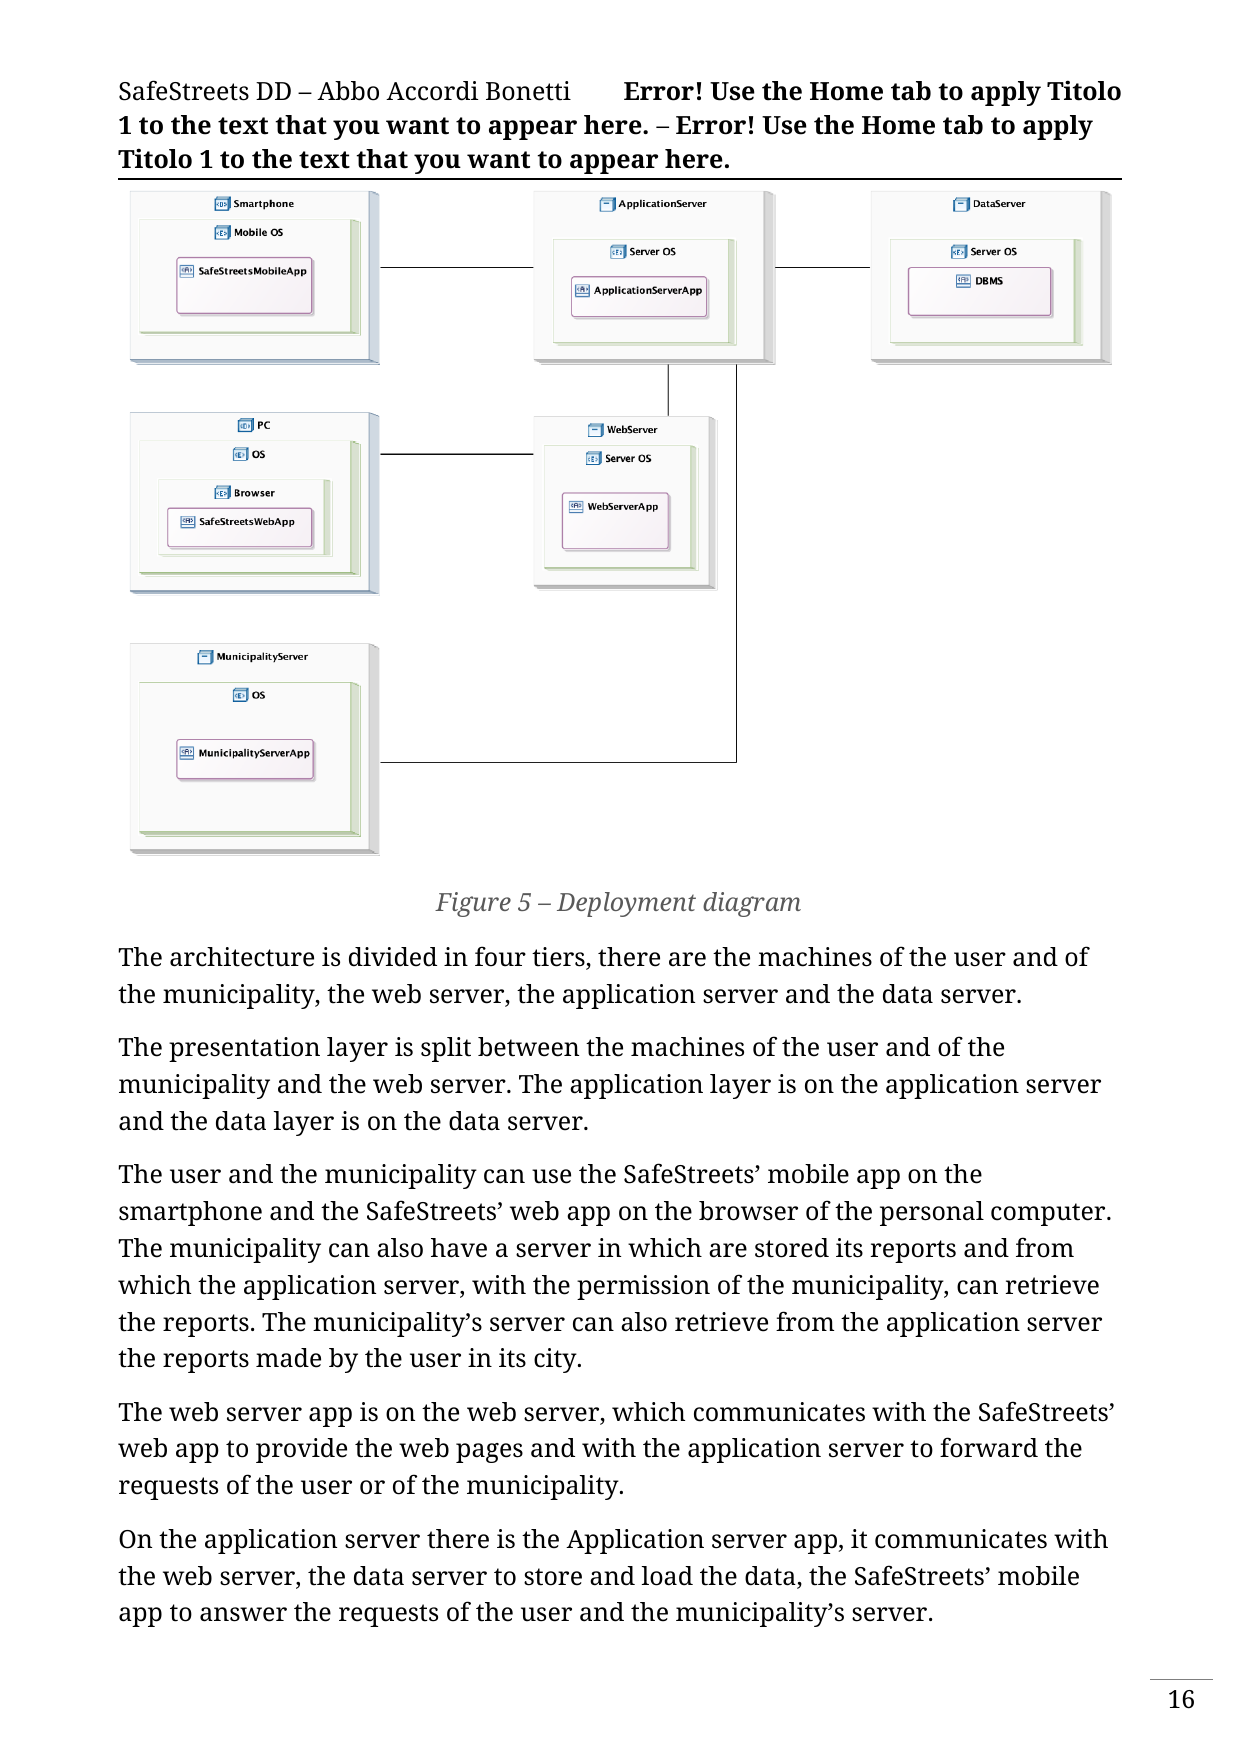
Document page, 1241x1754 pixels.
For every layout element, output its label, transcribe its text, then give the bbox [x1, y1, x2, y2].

text The architecture is divided in four tiers, there are the machines of the user and of the municipality, the web server, the application server and the data server. [118, 940, 1122, 1011]
text The user and the municipality can use the SafeStreets’ mobile app on the smartphone and the SafeStreets’ web app on the browser of the personal computer. The municipality can also have a server in which are stored its reports and from which the application server, with the permission of the municipality, can retrieve the reports. The municipality’s server can also retrieve from the application server the reports made by the user in its city. [118, 1157, 1122, 1375]
picture [118, 180, 1122, 866]
text The presentation layer is split between the machines of the user and of the municipality and the web server. The application layer is on the application server and the data layer is on the data server. [118, 1030, 1122, 1138]
text On the application server there is the Application server app, it communicates with the web server, the data server to store and load the data, the SafeStreets’ mobile app to answer the requests of the user and the municipality’s server. [118, 1521, 1122, 1629]
text The web server app is on the web server, which communicates with the SafeStreets’ web app to provide the web pages and with the application server to forward the requests of the user or of the municipality. [118, 1394, 1122, 1502]
text Figure 5 – Deployment diagram [118, 885, 1122, 919]
